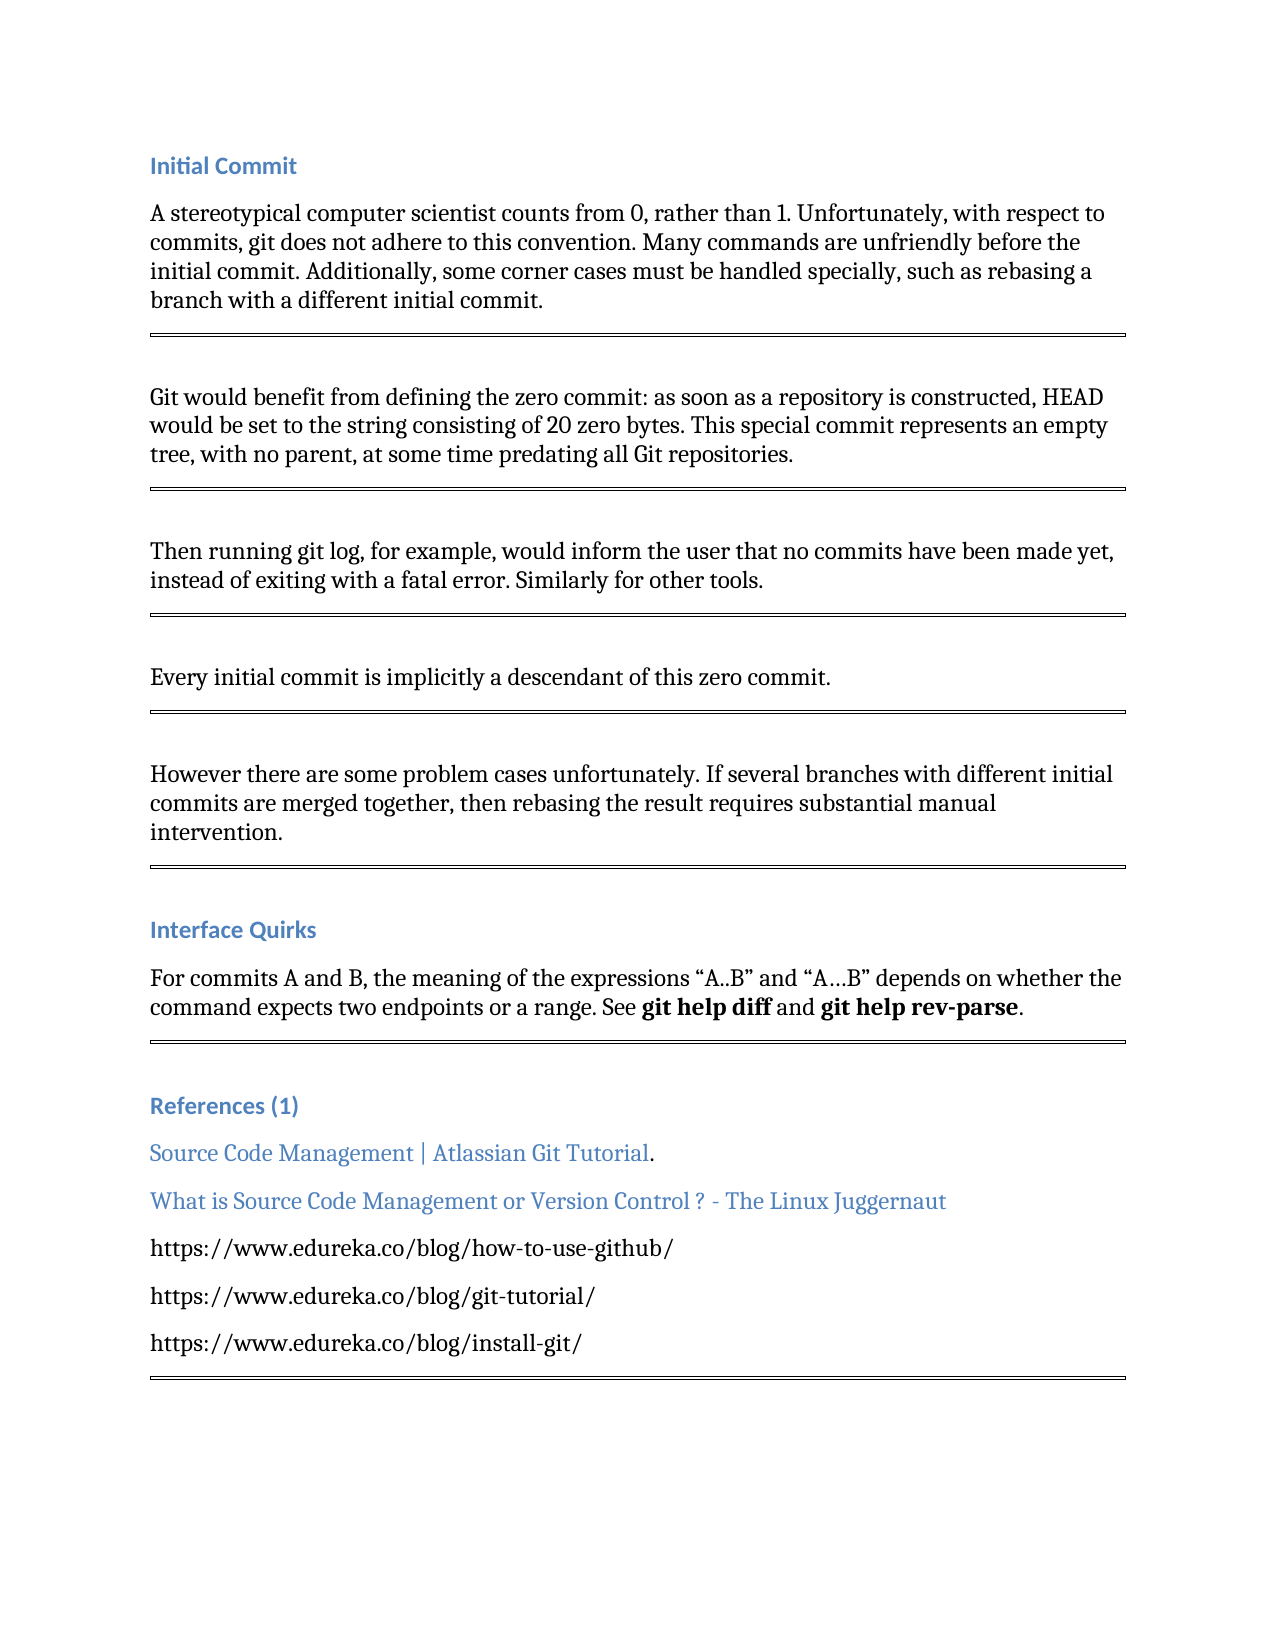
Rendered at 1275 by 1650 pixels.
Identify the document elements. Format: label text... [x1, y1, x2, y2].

text What is Source Code Management or Version Control ? - The Linux Juggernaut [150, 1187, 1125, 1215]
subtitle References (1) [150, 1090, 1125, 1120]
subtitle Initial Commit [150, 150, 1125, 181]
text https://www.edureka.co/blog/install-git/ [150, 1329, 1125, 1358]
text Every initial commit is implicitly a descendant of this zero commit. [150, 663, 1125, 692]
text https://www.edureka.co/blog/git-tutorial/ [150, 1282, 1125, 1310]
text However there are some problem cases unfortunately. If several branches with different initial commits are merged together, then rebasing the result requires substantial manual intervention. [150, 760, 1125, 846]
text For commits A and B, the meaning of the expressions “A..B” and “A…B” depends on whether the command expects two endpoints or a range. See git help diff and git help rev-parse. [150, 964, 1125, 1021]
text A stereotypical computer scientist counts from 0, rather than 1. Unfortunately, with respect to commits, git does not adhere to this convention. Many commands are unfriendly before the initial commit. Additionally, some corner cases must be handled specially, such as rebasing a branch with a different initial commit. [150, 199, 1125, 314]
text Then running git log, for example, would inform the user that no commits have been made yet, instead of exiting with a fatal error. Similarly for other tools. [150, 537, 1125, 595]
text https://www.edureka.co/blog/how-to-use-github/ [150, 1234, 1125, 1263]
text Git would benefit from defining the zero commit: as soon as a repository is constructed, HEAD would be set to the string consisting of 20 zero bytes. This special commit represents an empty tree, with no parent, at some time predating all Git repositories. [150, 383, 1125, 469]
subtitle Interface Quirks [150, 915, 1125, 945]
text Source Code Management | Atlassian Git Tutorial. [150, 1139, 1125, 1168]
